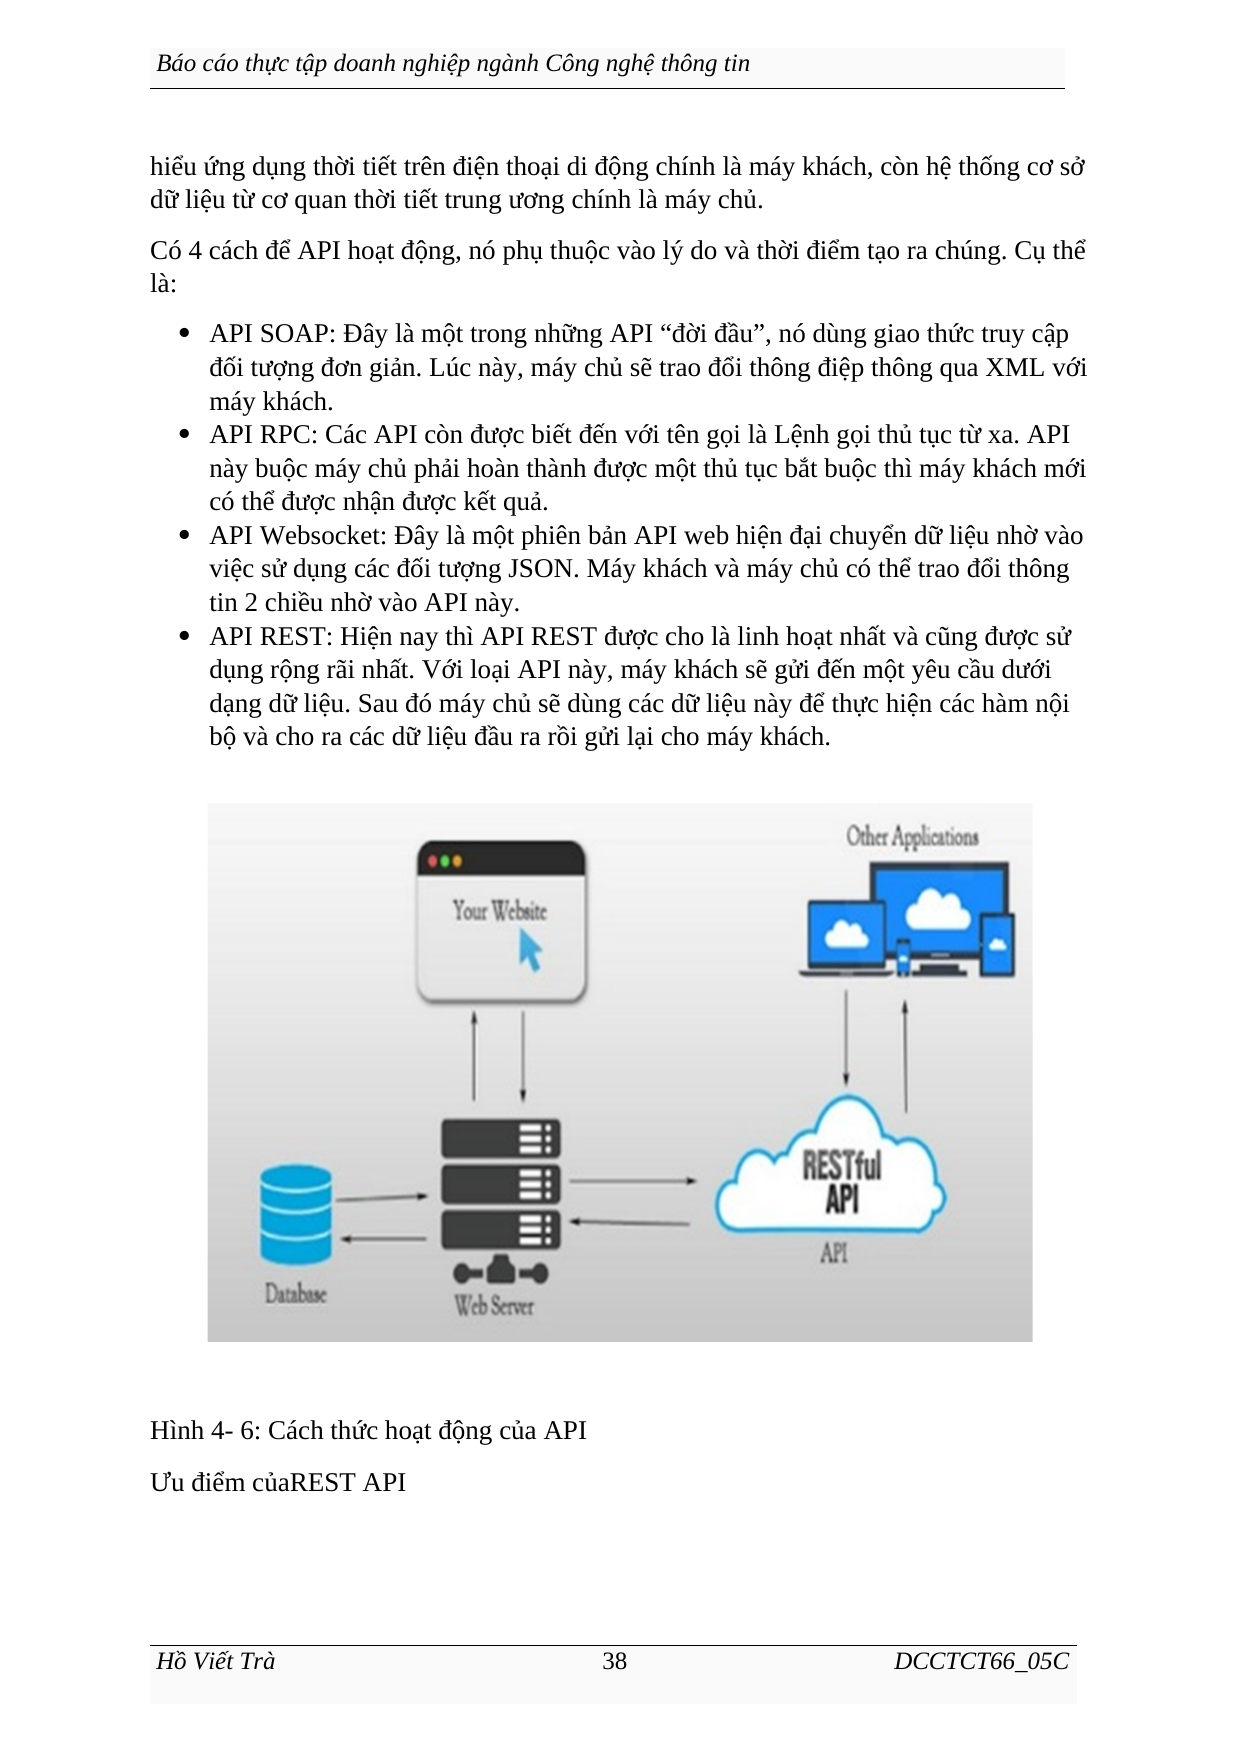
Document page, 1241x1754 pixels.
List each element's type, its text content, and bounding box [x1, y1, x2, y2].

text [150, 150, 1090, 215]
list API Websocket: Đây là một phiên bản API web hiện đại chuyển dữ liệu nhờ vào việc sử dụng các đối tượng JSON. Máy khách và máy chủ có thể trao đổi thông tin 2 chiều nhờ vào API này. [179, 519, 1090, 617]
list API REST: Hiện nay thì API REST được cho là linh hoạt nhất và cũng được sử dụng rộng rãi nhất. Với loại API này, máy khách sẽ gửi đến một yêu cầu dưới dạng dữ liệu. Sau đó máy chủ sẽ dùng các dữ liệu này để thực hiện các hàm nội bộ và cho ra các dữ liệu đầu ra rồi gửi lại cho máy khách. [179, 620, 1090, 752]
list API RPC: Các API còn được biết đến với tên gọi là Lệnh gọi thủ tục từ xa. API này buộc máy chủ phải hoàn thành được một thủ tục bắt buộc thì máy khách mới có thể được nhận được kết quả. [179, 418, 1090, 517]
text Ưu điểm củaREST API [150, 1466, 1090, 1497]
text Có 4 cách để API hoạt động, nó phụ thuộc vào lý do và thời điểm tạo ra chúng. Cụ thể là: [150, 234, 1090, 298]
picture [207, 803, 1033, 1342]
list API SOAP: Đây là một trong những API “đời đầu”, nó dùng giao thức truy cập đối tượng đơn giản. Lúc này, máy chủ sẽ trao đổi thông điệp thông qua XML với máy khách. [179, 317, 1090, 416]
text Hình 4- 6: Cách thức hoạt động của API [150, 1414, 1090, 1445]
